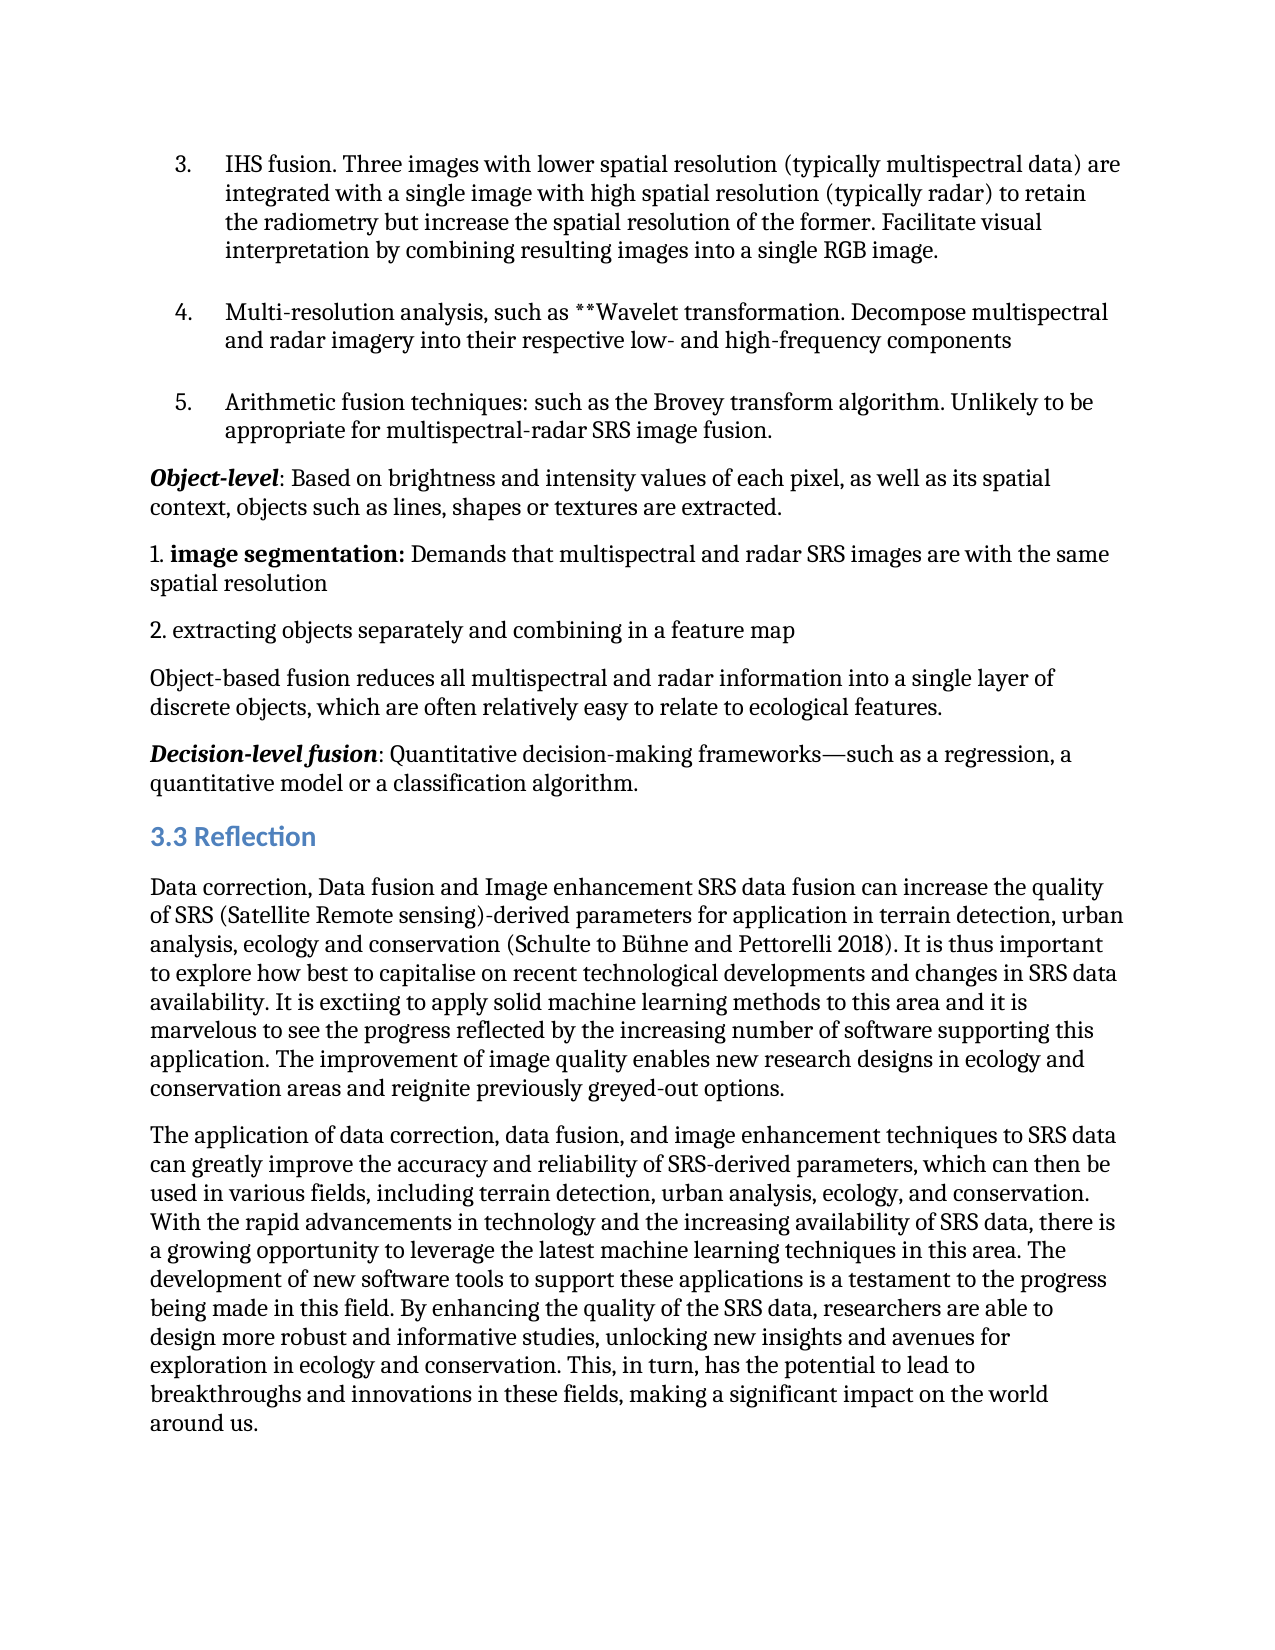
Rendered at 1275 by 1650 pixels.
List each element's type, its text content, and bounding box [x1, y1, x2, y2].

text Object-level: Based on brightness and intensity values of each pixel, as well as its spatial context, objects such as lines, shapes or textures are extracted. [150, 464, 1125, 521]
text The application of data correction, data fusion, and image enhancement techniques to SRS data can greatly improve the accuracy and reliability of SRS-derived parameters, which can then be used in various fields, including terrain detection, urban analysis, ecology, and conservation. With the rapid advancements in technology and the increasing availability of SRS data, there is a growing opportunity to leverage the latest machine learning techniques in this area. The development of new software tools to support these applications is a testament to the progress being made in this field. By enhancing the quality of the SRS data, researchers are able to design more robust and informative studies, unlocking new insights and avenues for exploration in ecology and conservation. This, in turn, has the potential to lead to breakthroughs and innovations in these fields, making a significant impact on the world around us. [150, 1121, 1125, 1438]
list Arithmetic fusion techniques: such as the Brovey transform algorithm. Unlikely to be appropriate for multispectral-radar SRS image fusion. [175, 387, 1125, 445]
text Decision-level fusion: Quantitative decision-making frameworks—such as a regression, a quantitative model or a classification algorithm. [150, 740, 1125, 797]
text 2. extracting objects separately and combining in a feature map [150, 616, 1125, 645]
text Object-based fusion reduces all multispectral and radar information into a single layer of discrete objects, which are often relatively easy to relate to ecological features. [150, 664, 1125, 721]
text 1. image segmentation: Demands that multispectral and radar SRS images are with the same spatial resolution [150, 540, 1125, 597]
list IHS fusion. Three images with lower spatial resolution (typically multispectral data) are integrated with a single image with high spatial resolution (typically radar) to retain the radiometry but increase the spatial resolution of the former. Facilitate visual interpretation by combining resulting images into a single RGB image. [175, 150, 1125, 294]
subtitle 3.3 Reflection [150, 818, 1125, 854]
list Multi-resolution analysis, such as **Wavelet transformation. Decompose multispectral and radar imagery into their respective low- and high-frequency components [175, 297, 1125, 384]
text Data correction, Data fusion and Image enhancement SRS data fusion can increase the quality of SRS (Satellite Remote sensing)-derived parameters for application in terrain detection, urban analysis, ecology and conservation (Schulte to Bühne and Pettorelli 2018). It is thus important to explore how best to capitalise on recent technological developments and changes in SRS data availability. It is exctiing to apply solid machine learning methods to this area and it is marvelous to see the progress reflected by the increasing number of software supporting this application. The improvement of image quality enables new research designs in ecology and conservation areas and reignite previously greyed-out options. [150, 873, 1125, 1103]
